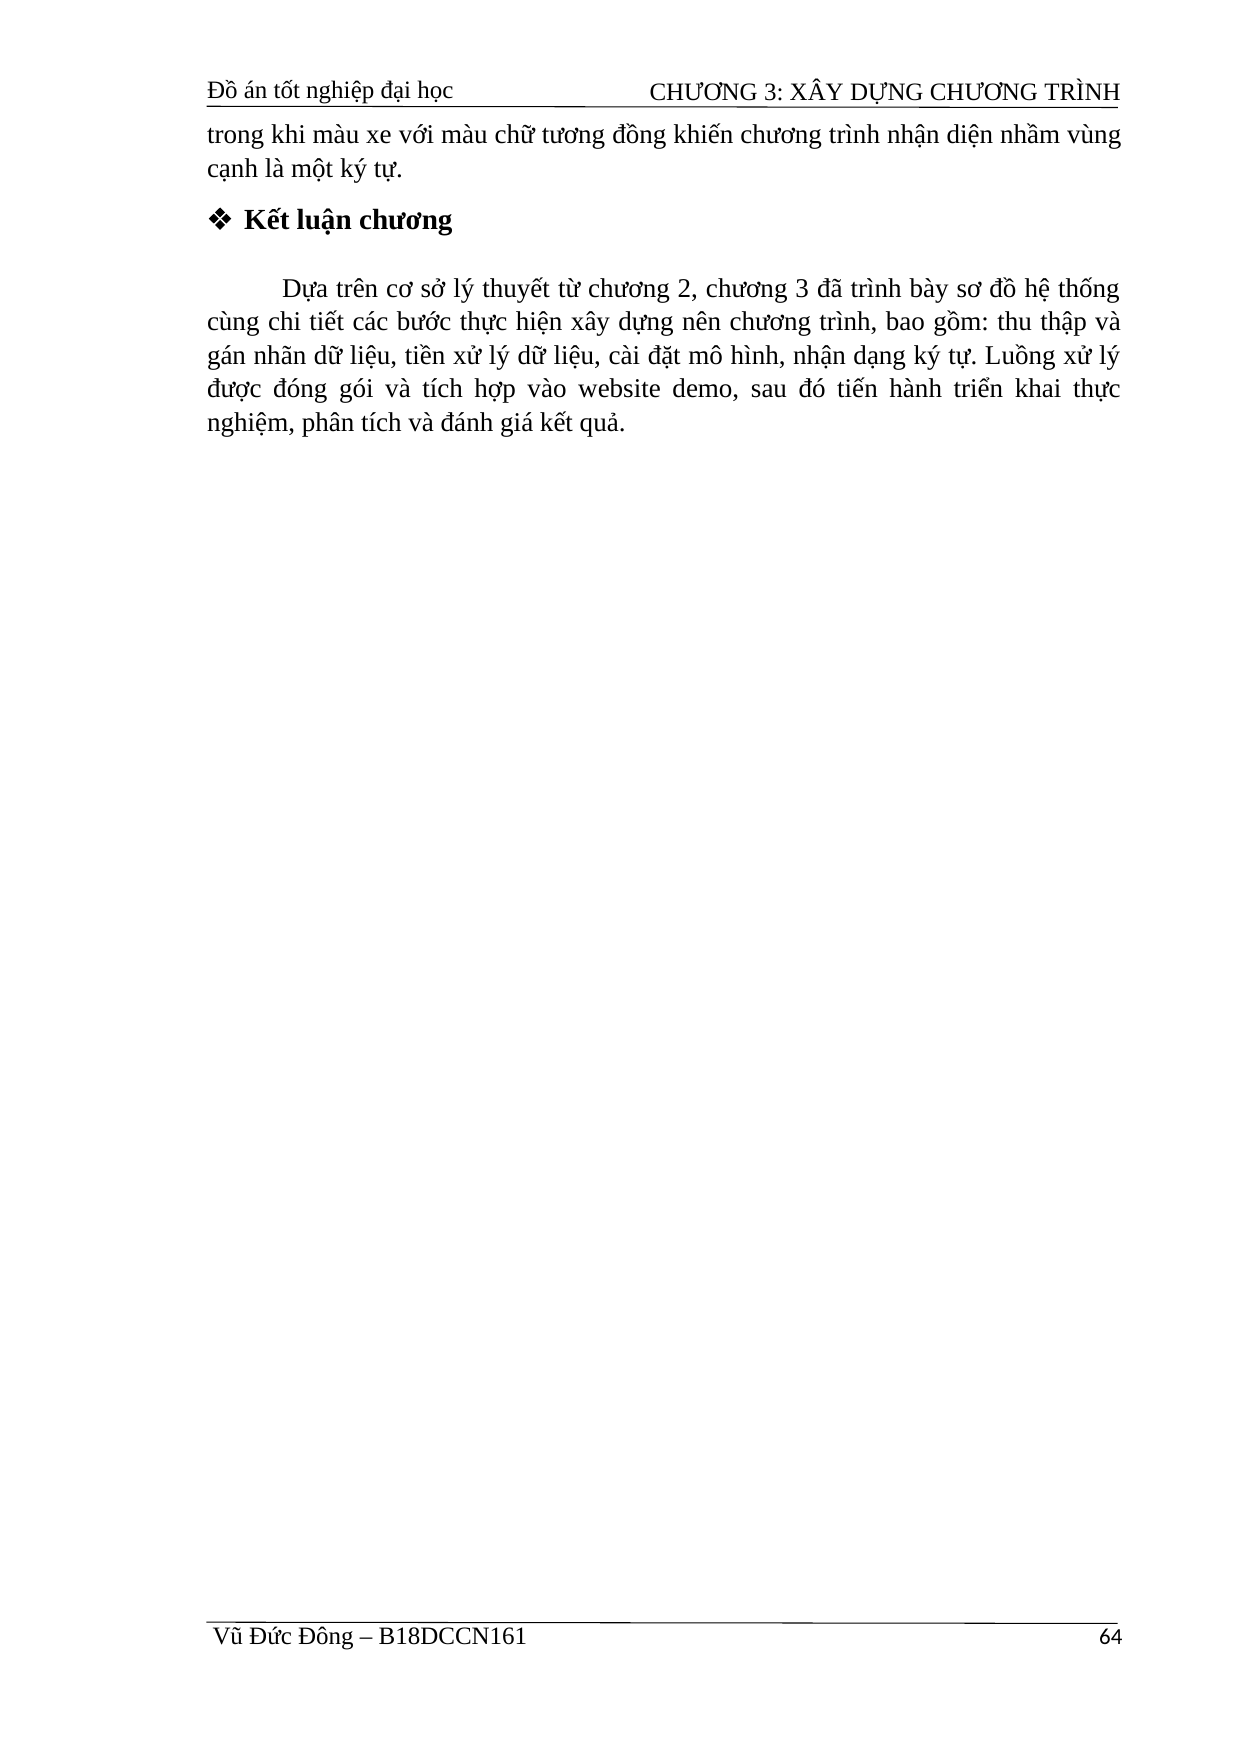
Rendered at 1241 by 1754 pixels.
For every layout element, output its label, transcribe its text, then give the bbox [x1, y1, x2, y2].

list Kết luận chương [207, 202, 1122, 236]
list Dựa trên cơ sở lý thuyết từ chương 2, chương 3 đã trình bày sơ đồ hệ thống cùng chi tiết các bước thực hiện xây dựng nên chương trình, bao gồm: thu thập và gán nhãn dữ liệu, tiền xử lý dữ liệu, cài đặt mô hình, nhận dạng ký tự. Luồng xử lý được đóng gói và tích hợp vào website demo, sau đó tiến hành triển khai thực nghiệm, phân tích và đánh giá kết quả. [207, 272, 1122, 437]
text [207, 118, 1122, 183]
